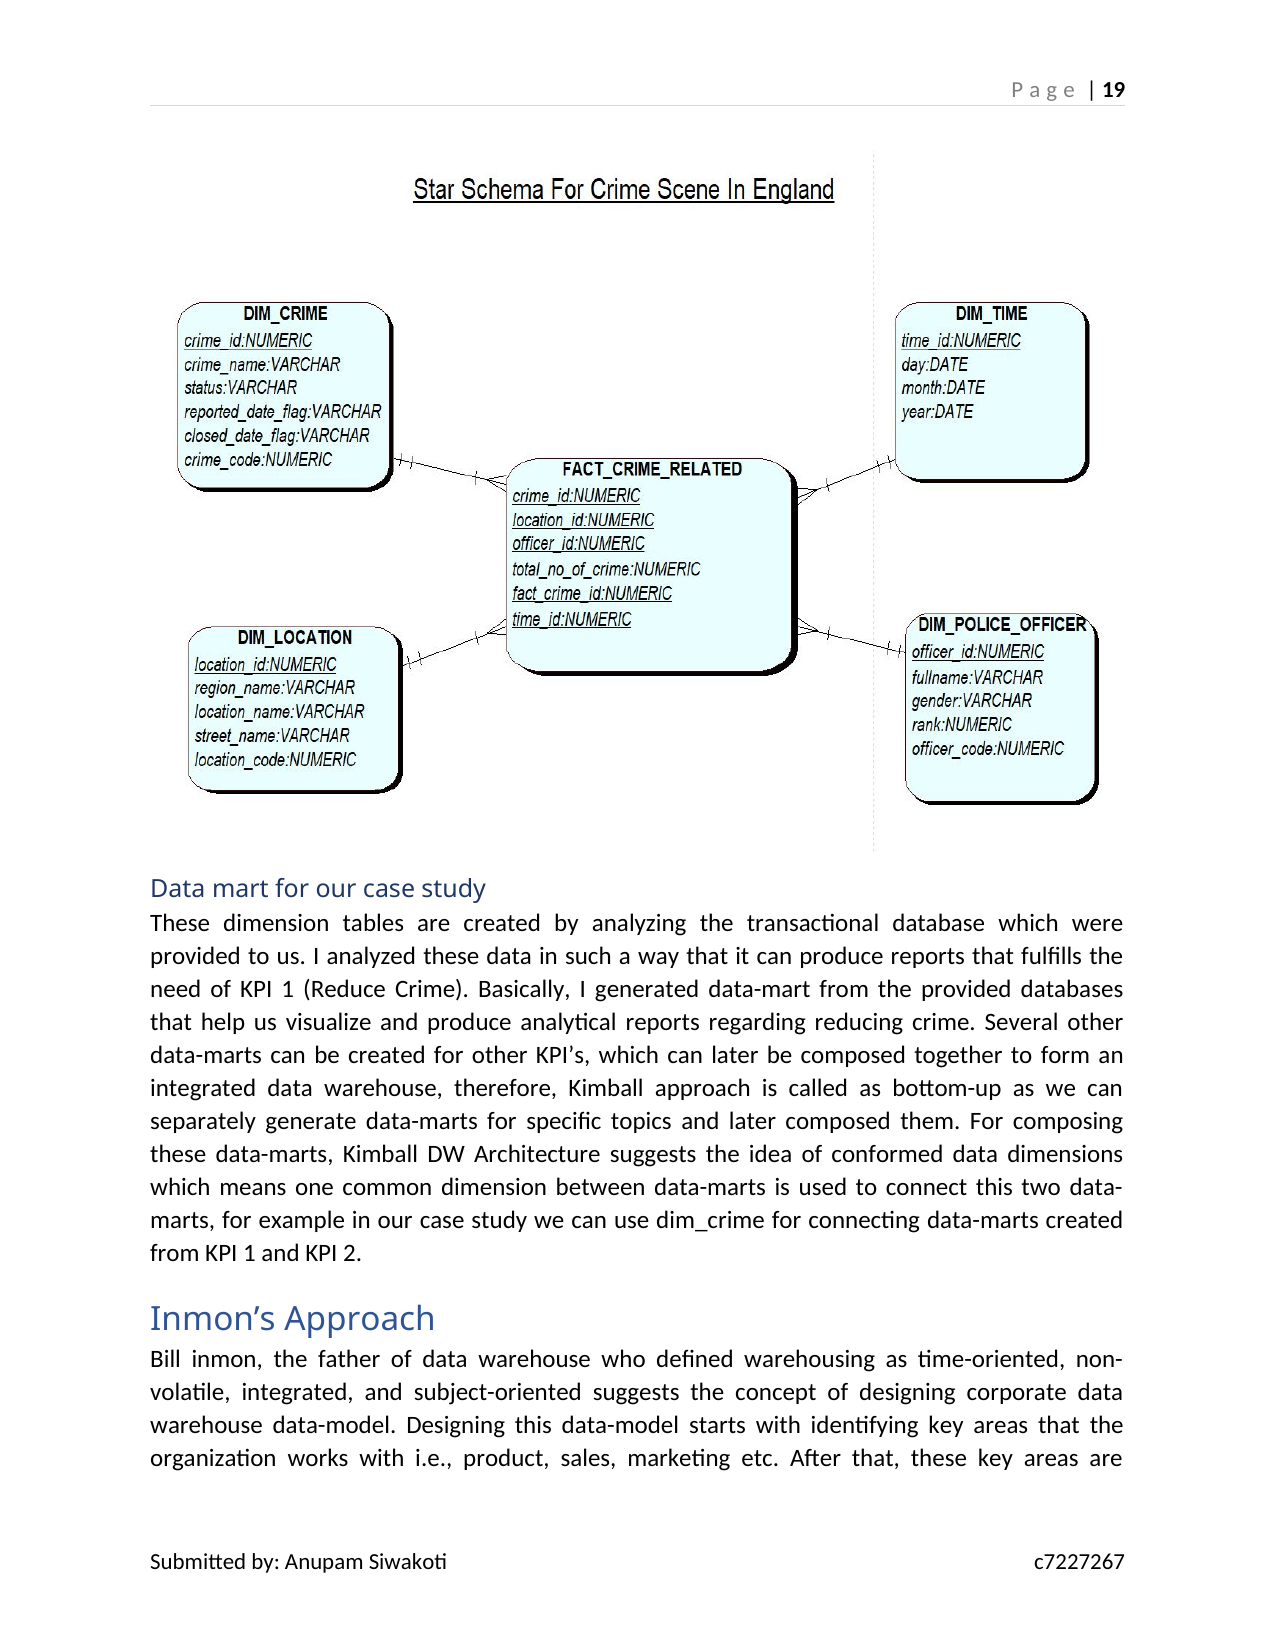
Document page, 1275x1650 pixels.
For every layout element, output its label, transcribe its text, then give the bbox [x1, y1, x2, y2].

subtitle Data mart for our case study [150, 871, 1125, 905]
subtitle Inmon’s Approach [150, 1295, 1125, 1340]
picture [150, 150, 1125, 852]
text These dimension tables are created by analyzing the transactional database which were provided to us. I analyzed these data in such a way that it can produce reports that fulfills the need of KPI 1 (Reduce Crime). Basically, I generated data-mart from the provided databases that help us visualize and produce analytical reports regarding reducing crime. Several other data-marts can be created for other KPI’s, which can later be composed together to form an integrated data warehouse, therefore, Kimball approach is called as bottom-up as we can separately generate data-marts for specific topics and later composed them. For composing these data-marts, Kimball DW Architecture suggests the idea of conformed data dimensions which means one common dimension between data-marts is used to connect this two data-marts, for example in our case study we can use dim_crime for connecting data-marts created from KPI 1 and KPI 2. [150, 908, 1125, 1267]
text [150, 1344, 1125, 1473]
